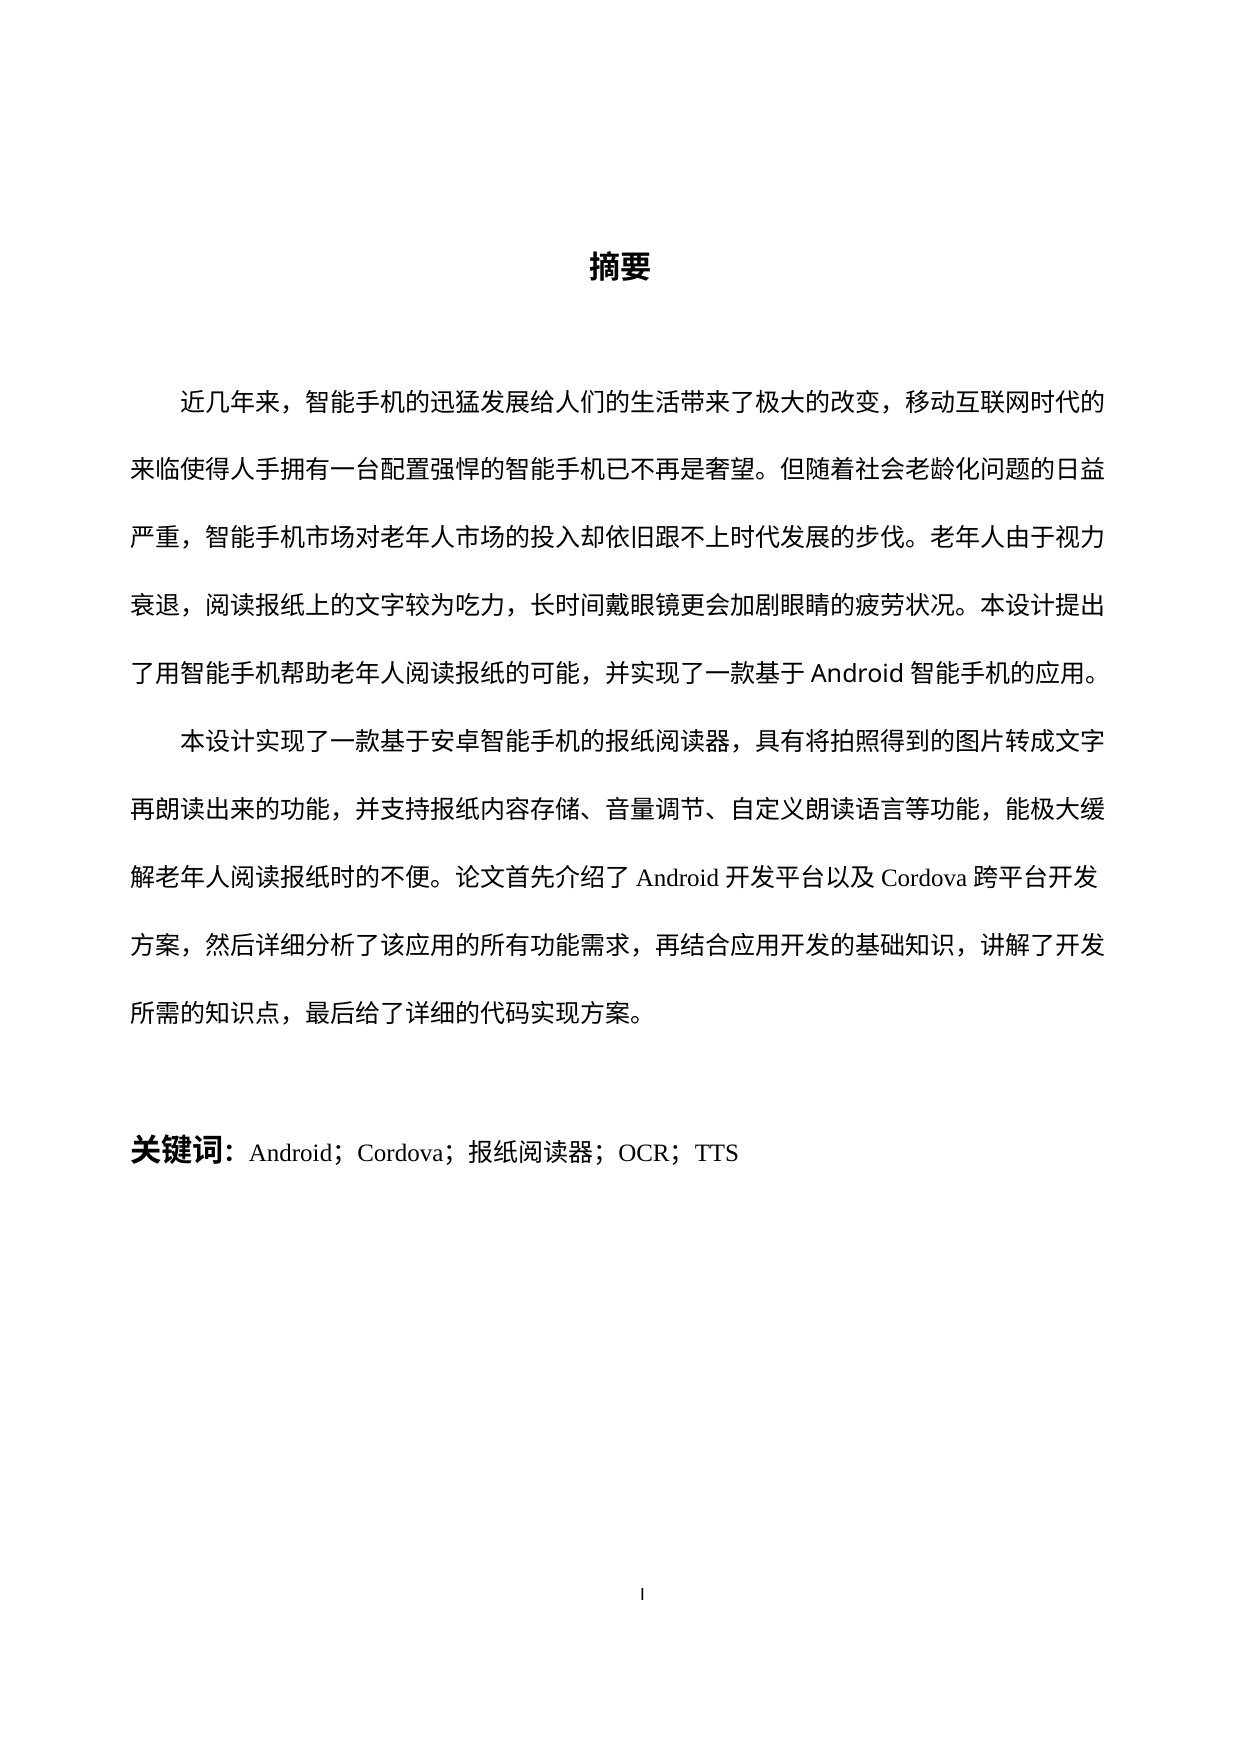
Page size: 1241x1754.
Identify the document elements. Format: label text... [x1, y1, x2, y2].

subtitle 摘要 [130, 230, 1110, 298]
text 关键词：Android；Cordova；报纸阅读器；OCR；TTS [130, 1113, 1110, 1181]
text 近几年来，智能手机的迅猛发展给人们的生活带来了极大的改变，移动互联网时代的来临使得人手拥有一台配置强悍的智能手机已不再是奢望。但随着社会老龄化问题的日益严重，智能手机市场对老年人市场的投入却依旧跟不上时代发展的步伐。老年人由于视力衰退，阅读报纸上的文字较为吃力，长时间戴眼镜更会加剧眼睛的疲劳状况。本设计提出了用智能手机帮助老年人阅读报纸的可能，并实现了一款基于 Android 智能手机的应用。 [130, 366, 1110, 706]
text 本设计实现了一款基于安卓智能手机的报纸阅读器，具有将拍照得到的图片转成文字再朗读出来的功能，并支持报纸内容存储、音量调节、自定义朗读语言等功能，能极大缓解老年人阅读报纸时的不便。论文首先介绍了 Android 开发平台以及 Cordova 跨平台开发方案，然后详细分析了该应用的所有功能需求，再结合应用开发的基础知识，讲解了开发所需的知识点，最后给了详细的代码实现方案。 [130, 706, 1110, 1045]
